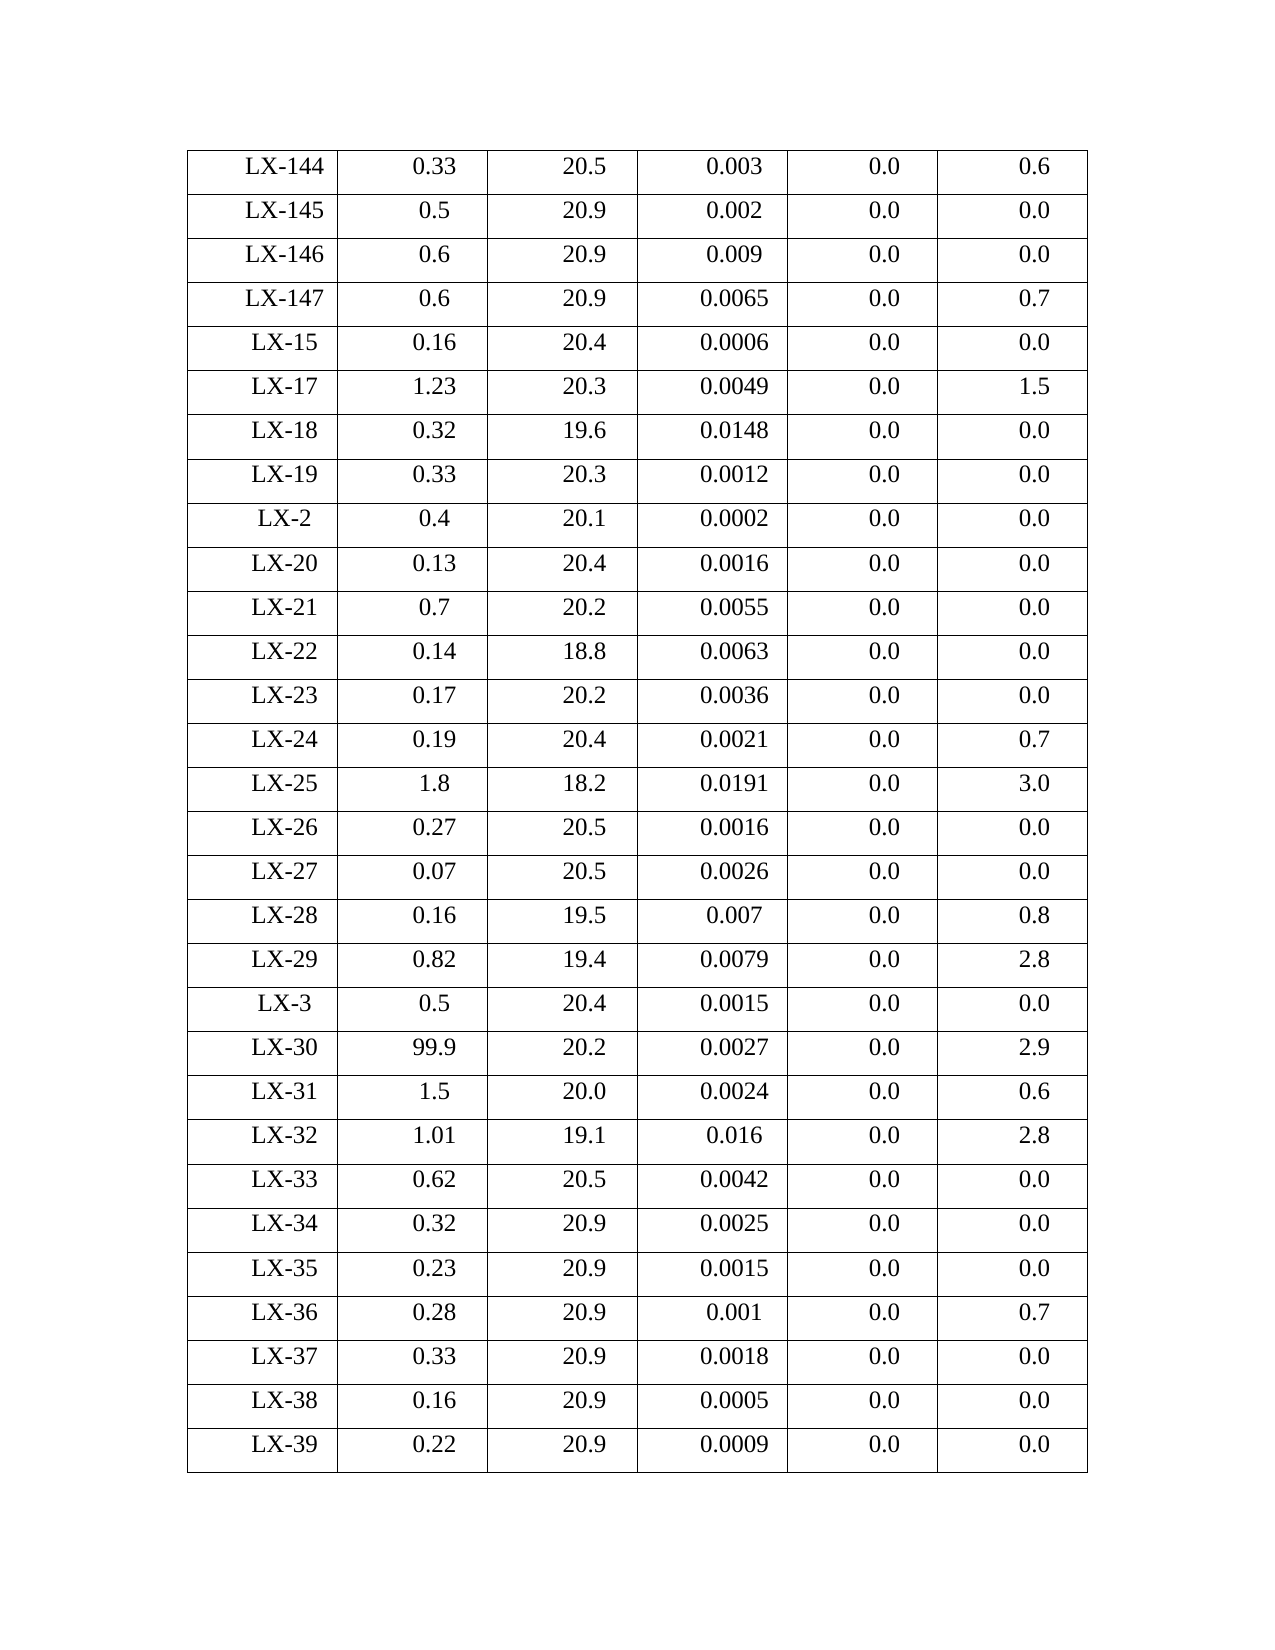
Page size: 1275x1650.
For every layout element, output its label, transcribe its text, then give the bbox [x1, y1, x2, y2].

table_cell 0.0 [788, 1429, 937, 1472]
table_cell 0.0 [788, 1297, 937, 1340]
table_cell 0.0 [788, 856, 937, 899]
table_cell 20.9 [488, 239, 637, 282]
table_cell 0.0 [788, 1209, 937, 1252]
table_cell 0.0063 [638, 636, 787, 679]
table_cell 0.0079 [638, 944, 787, 987]
table_cell LX-34 [188, 1209, 337, 1252]
table_cell 0.002 [638, 195, 787, 238]
table_cell 1.5 [338, 1076, 487, 1119]
table_cell LX-38 [188, 1385, 337, 1428]
table_cell 3.0 [938, 768, 1087, 811]
table_cell 0.0012 [638, 460, 787, 502]
table_cell LX-32 [188, 1120, 337, 1163]
table_cell 0.0016 [638, 812, 787, 855]
table_cell LX-33 [188, 1165, 337, 1207]
table_cell LX-26 [188, 812, 337, 855]
table_cell 0.0 [938, 327, 1087, 370]
table_cell 0.0015 [638, 988, 787, 1031]
table_cell LX-15 [188, 327, 337, 370]
table_cell 0.0027 [638, 1032, 787, 1075]
table_cell 0.0 [788, 415, 937, 458]
table_cell 0.0 [938, 988, 1087, 1031]
table_cell LX-146 [188, 239, 337, 282]
table_cell 0.7 [938, 724, 1087, 767]
table_cell 0.62 [338, 1165, 487, 1207]
table_cell 0.32 [338, 1209, 487, 1252]
table_cell 0.16 [338, 900, 487, 943]
table_cell 1.01 [338, 1120, 487, 1163]
table_cell 0.0 [788, 944, 937, 987]
table_cell 20.5 [488, 1165, 637, 1207]
table_cell 99.9 [338, 1032, 487, 1075]
table_cell LX-29 [188, 944, 337, 987]
table_cell 0.5 [338, 195, 487, 238]
table_cell 0.0 [938, 504, 1087, 547]
table_cell LX-37 [188, 1341, 337, 1384]
table_cell LX-21 [188, 592, 337, 635]
table_cell 0.0 [788, 504, 937, 547]
table_cell LX-25 [188, 768, 337, 811]
table_cell 0.0 [938, 239, 1087, 282]
table_cell LX-39 [188, 1429, 337, 1472]
table_cell 0.7 [338, 592, 487, 635]
table_cell 0.0016 [638, 548, 787, 591]
table_cell LX-2 [188, 504, 337, 547]
table_cell 0.0191 [638, 768, 787, 811]
table_cell 0.0018 [638, 1341, 787, 1384]
table_cell 0.0005 [638, 1385, 787, 1428]
table_cell 0.0 [788, 1253, 937, 1296]
table_cell 20.5 [488, 856, 637, 899]
table_cell 0.0 [788, 1385, 937, 1428]
table_cell 0.0 [788, 1120, 937, 1163]
table_cell 20.9 [488, 1385, 637, 1428]
table_cell 20.5 [488, 151, 637, 194]
table_cell 0.0 [938, 680, 1087, 723]
table_cell 0.001 [638, 1297, 787, 1340]
table_cell 0.7 [938, 283, 1087, 326]
table_cell 0.0024 [638, 1076, 787, 1119]
table_cell 0.0 [788, 900, 937, 943]
table_cell 0.0 [788, 1341, 937, 1384]
table_cell 0.0026 [638, 856, 787, 899]
table_cell 0.0002 [638, 504, 787, 547]
table_cell 0.0 [788, 812, 937, 855]
table_cell 0.009 [638, 239, 787, 282]
table_cell 0.33 [338, 460, 487, 502]
table_cell 19.1 [488, 1120, 637, 1163]
table_cell 1.8 [338, 768, 487, 811]
table_cell 0.7 [938, 1297, 1087, 1340]
table_cell 0.0055 [638, 592, 787, 635]
table_cell 0.0036 [638, 680, 787, 723]
table_cell 20.4 [488, 988, 637, 1031]
table_cell LX-28 [188, 900, 337, 943]
table_cell 0.0049 [638, 371, 787, 414]
table_cell 20.0 [488, 1076, 637, 1119]
table_cell LX-24 [188, 724, 337, 767]
table_cell 18.8 [488, 636, 637, 679]
table_cell 0.0 [788, 1032, 937, 1075]
table_cell 0.0 [938, 1253, 1087, 1296]
table_cell 0.0148 [638, 415, 787, 458]
table_cell 2.8 [938, 1120, 1087, 1163]
table_cell 18.2 [488, 768, 637, 811]
table_cell 0.0 [788, 592, 937, 635]
table_cell LX-147 [188, 283, 337, 326]
table_cell 20.9 [488, 195, 637, 238]
table_cell 0.14 [338, 636, 487, 679]
table_cell 0.0021 [638, 724, 787, 767]
table_cell 0.33 [338, 1341, 487, 1384]
table_cell 20.5 [488, 812, 637, 855]
table_cell LX-22 [188, 636, 337, 679]
table_cell 0.23 [338, 1253, 487, 1296]
table_cell 0.0 [938, 812, 1087, 855]
table_cell 0.0 [938, 195, 1087, 238]
table_cell 20.3 [488, 460, 637, 502]
table_cell 0.8 [938, 900, 1087, 943]
table_cell 0.0025 [638, 1209, 787, 1252]
table_cell 0.0 [788, 460, 937, 502]
table_cell 2.8 [938, 944, 1087, 987]
table_cell 0.0 [788, 327, 937, 370]
table_cell 0.0 [938, 1165, 1087, 1207]
table_cell 0.27 [338, 812, 487, 855]
table_cell 0.0 [788, 371, 937, 414]
table_cell 0.5 [338, 988, 487, 1031]
table_cell 1.5 [938, 371, 1087, 414]
table_cell 0.17 [338, 680, 487, 723]
table_cell 0.0 [788, 283, 937, 326]
table_cell 0.0006 [638, 327, 787, 370]
table_cell 0.6 [338, 239, 487, 282]
table_cell 0.0 [938, 636, 1087, 679]
table_cell 0.0 [788, 239, 937, 282]
table_cell 0.13 [338, 548, 487, 591]
table_cell 20.9 [488, 1429, 637, 1472]
table_cell 20.4 [488, 724, 637, 767]
table_cell LX-3 [188, 988, 337, 1031]
table_cell 0.82 [338, 944, 487, 987]
table_cell 0.16 [338, 1385, 487, 1428]
table_cell LX-35 [188, 1253, 337, 1296]
table_cell 0.0 [788, 195, 937, 238]
table_cell 0.0 [788, 768, 937, 811]
table_cell 0.0 [938, 1209, 1087, 1252]
table_cell 20.9 [488, 1341, 637, 1384]
table_cell 0.0 [788, 1076, 937, 1119]
table_cell LX-17 [188, 371, 337, 414]
table_cell 0.6 [938, 1076, 1087, 1119]
table_cell 19.5 [488, 900, 637, 943]
table_cell LX-18 [188, 415, 337, 458]
table_cell LX-31 [188, 1076, 337, 1119]
table_cell LX-27 [188, 856, 337, 899]
table_cell 0.0 [938, 592, 1087, 635]
table_cell 20.1 [488, 504, 637, 547]
table_cell 0.0 [788, 988, 937, 1031]
table_cell LX-19 [188, 460, 337, 502]
table_cell 0.0 [788, 1165, 937, 1207]
table_cell 2.9 [938, 1032, 1087, 1075]
table_cell 20.2 [488, 1032, 637, 1075]
table_cell 19.6 [488, 415, 637, 458]
table_cell 0.6 [338, 283, 487, 326]
table_cell 0.4 [338, 504, 487, 547]
table_cell 0.19 [338, 724, 487, 767]
table_cell LX-144 [188, 151, 337, 194]
table_cell 20.9 [488, 1297, 637, 1340]
table_cell 0.007 [638, 900, 787, 943]
table_cell 0.0015 [638, 1253, 787, 1296]
table_cell LX-30 [188, 1032, 337, 1075]
table_cell 20.9 [488, 1209, 637, 1252]
table_cell 0.07 [338, 856, 487, 899]
table_cell 0.6 [938, 151, 1087, 194]
table_cell 0.0 [788, 680, 937, 723]
table_cell 0.0 [938, 856, 1087, 899]
table_cell 20.4 [488, 548, 637, 591]
table_cell 0.16 [338, 327, 487, 370]
table_cell 0.28 [338, 1297, 487, 1340]
table_cell 0.0 [788, 548, 937, 591]
table_cell 0.0 [938, 1429, 1087, 1472]
table_cell 0.0 [938, 415, 1087, 458]
table_cell 20.2 [488, 592, 637, 635]
table_cell 0.33 [338, 151, 487, 194]
table_cell 20.9 [488, 1253, 637, 1296]
table_cell 1.23 [338, 371, 487, 414]
table_cell 0.0 [938, 1385, 1087, 1428]
table_cell LX-23 [188, 680, 337, 723]
table_cell 0.0 [938, 548, 1087, 591]
table_cell 20.3 [488, 371, 637, 414]
table_cell LX-20 [188, 548, 337, 591]
table_cell 20.9 [488, 283, 637, 326]
table_cell 0.0065 [638, 283, 787, 326]
table_cell LX-145 [188, 195, 337, 238]
table_cell 0.0009 [638, 1429, 787, 1472]
table_cell 0.0 [938, 1341, 1087, 1384]
table_cell 20.4 [488, 327, 637, 370]
table_cell LX-36 [188, 1297, 337, 1340]
table_cell 19.4 [488, 944, 637, 987]
table_cell 20.2 [488, 680, 637, 723]
table_cell 0.016 [638, 1120, 787, 1163]
table_cell 0.0 [788, 724, 937, 767]
table_cell 0.003 [638, 151, 787, 194]
table_cell 0.0 [788, 636, 937, 679]
table_cell 0.22 [338, 1429, 487, 1472]
table_cell 0.0 [788, 151, 937, 194]
table_cell 0.32 [338, 415, 487, 458]
table_cell 0.0 [938, 460, 1087, 502]
table_cell 0.0042 [638, 1165, 787, 1207]
